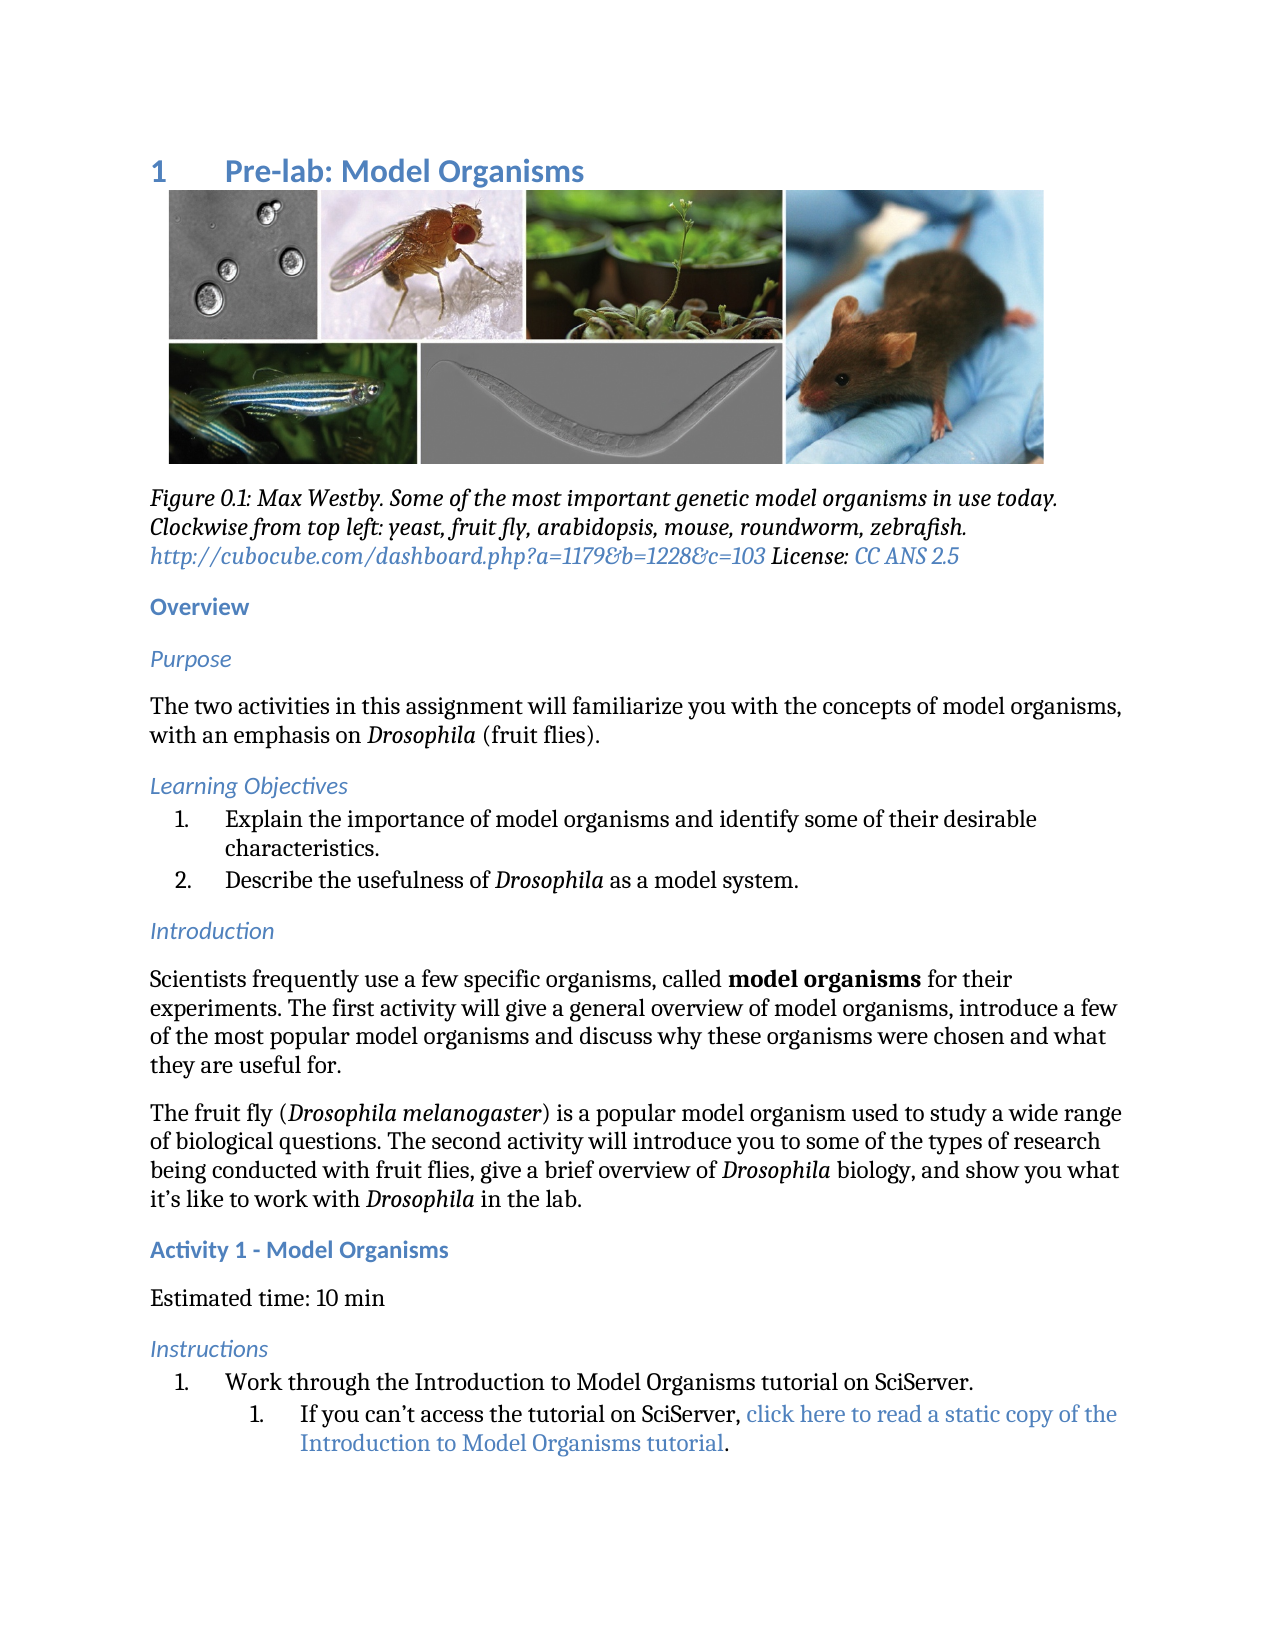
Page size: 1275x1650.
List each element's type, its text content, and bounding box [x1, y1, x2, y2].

list Explain the importance of model organisms and identify some of their desirable characteristics. [175, 805, 1125, 862]
text Estimated time: 10 min [150, 1284, 1125, 1312]
list Describe the usefulness of Drosophila as a model system. [175, 866, 1125, 895]
list Work through the Introduction to Model Organisms tutorial on SciServer. [175, 1367, 1125, 1396]
text Scientists frequently use a few specific organisms, called model organisms for their experiments. The first activity will give a general overview of model organisms, introduce a few of the most popular model organisms and discuss why these organisms were chosen and what they are useful for. [150, 965, 1125, 1080]
subtitle Instructions [150, 1333, 1125, 1364]
subtitle Learning Objectives [150, 770, 1125, 801]
subtitle Purpose [150, 643, 1125, 673]
text The two activities in this assignment will familiarize you with the concepts of model organisms, with an emphasis on Drosophila (fruit flies). [150, 692, 1125, 749]
text The fruit fly (Drosophila melanogaster) is a popular model organism used to study a wide range of biological questions. The second activity will introduce you to some of the types of research being conducted with fruit flies, give a brief overview of Drosophila biology, and show you what it’s like to work with Drosophila in the lab. [150, 1098, 1125, 1213]
list If you can’t access the tutorial on SciServer, click here to read a static copy of the Introduction to Model Organisms tutorial. [250, 1400, 1125, 1457]
subtitle 1 Pre-lab: Model Organisms [150, 150, 1125, 191]
subtitle Introduction [150, 916, 1125, 946]
subtitle Activity 1 - Model Organisms [150, 1234, 1125, 1265]
picture [168, 190, 1044, 464]
subtitle Overview [150, 591, 1125, 622]
text Figure 0.1: Max Westby. Some of the most important genetic model organisms in use today. Clockwise from top left: yeast, fruit fly, arabidopsis, mouse, roundworm, zebrafish. http://cubocube.com/dashboard.php?a=1179&b=1228&c=103 License: CC ANS 2.5 [150, 484, 1125, 571]
